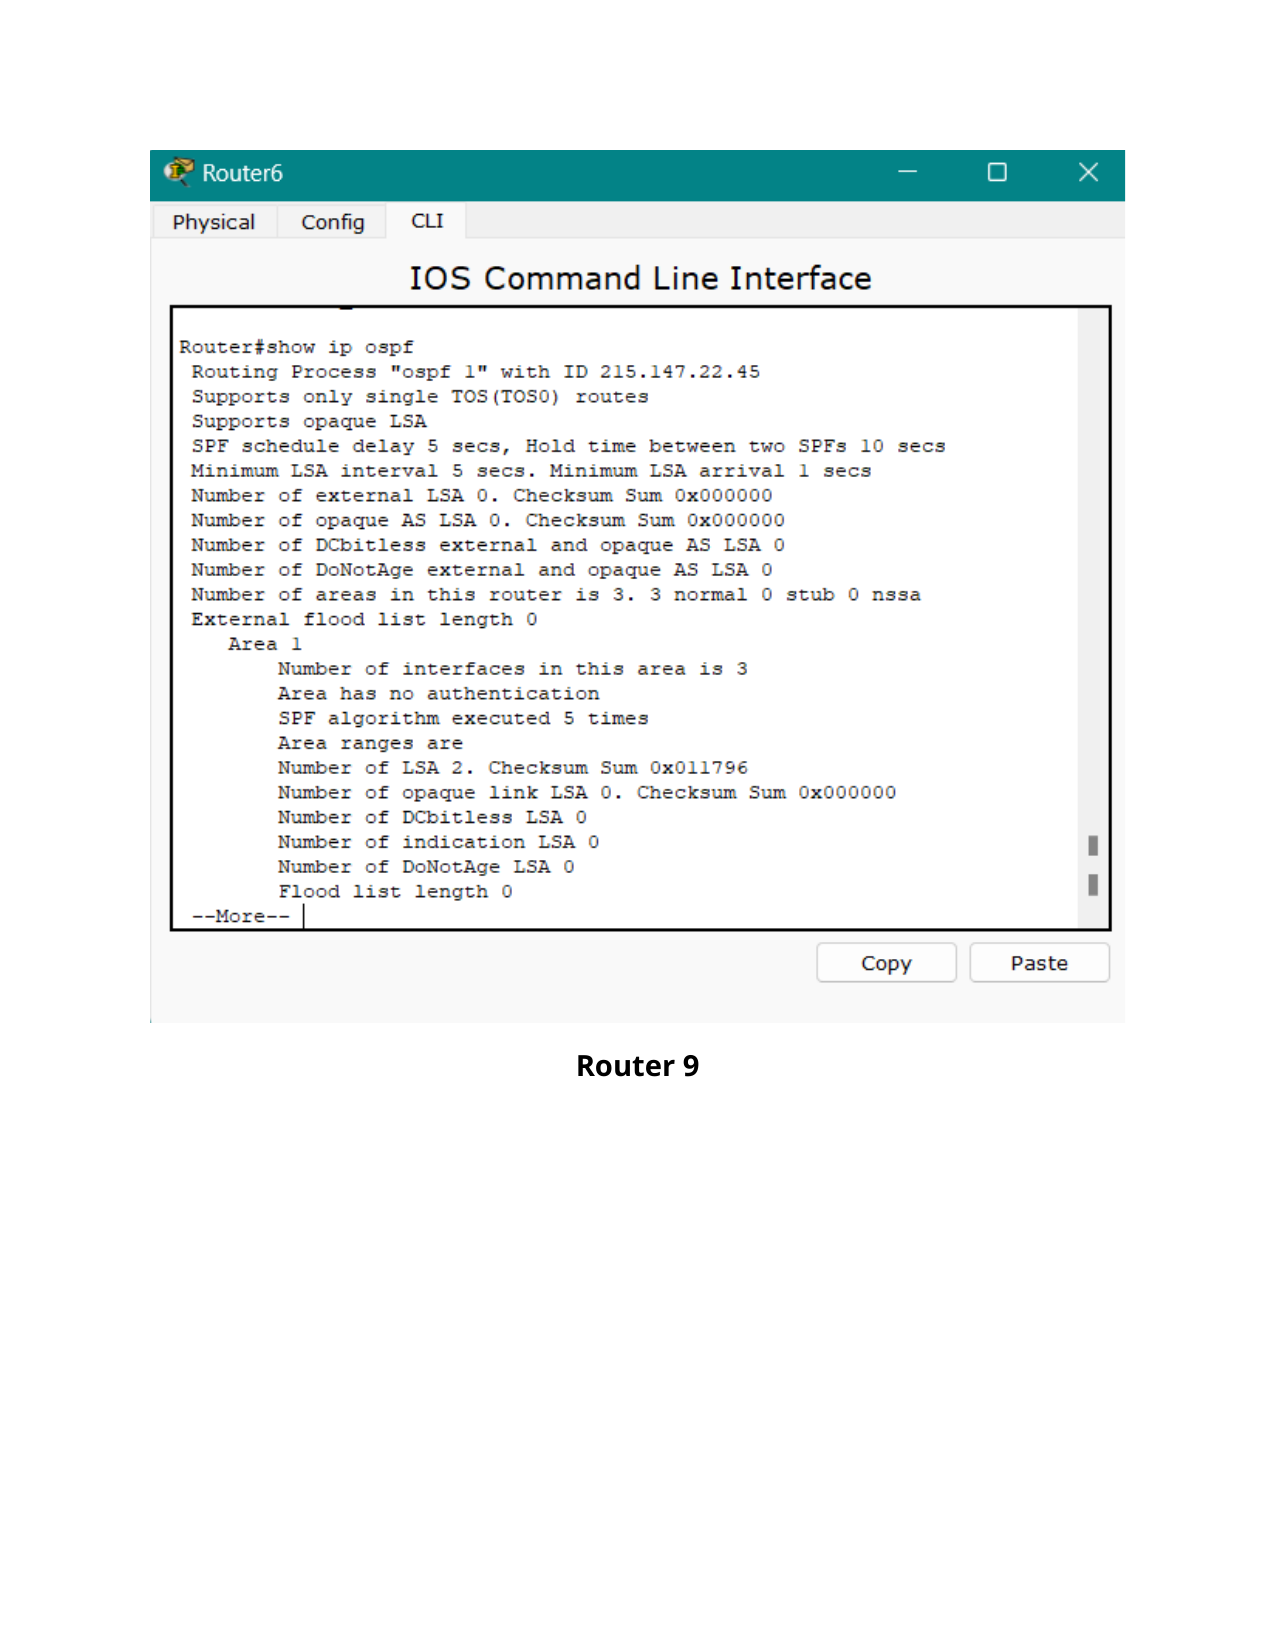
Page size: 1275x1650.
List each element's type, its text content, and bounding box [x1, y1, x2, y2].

text Router 9 [150, 1045, 1125, 1084]
picture [150, 150, 1125, 1023]
